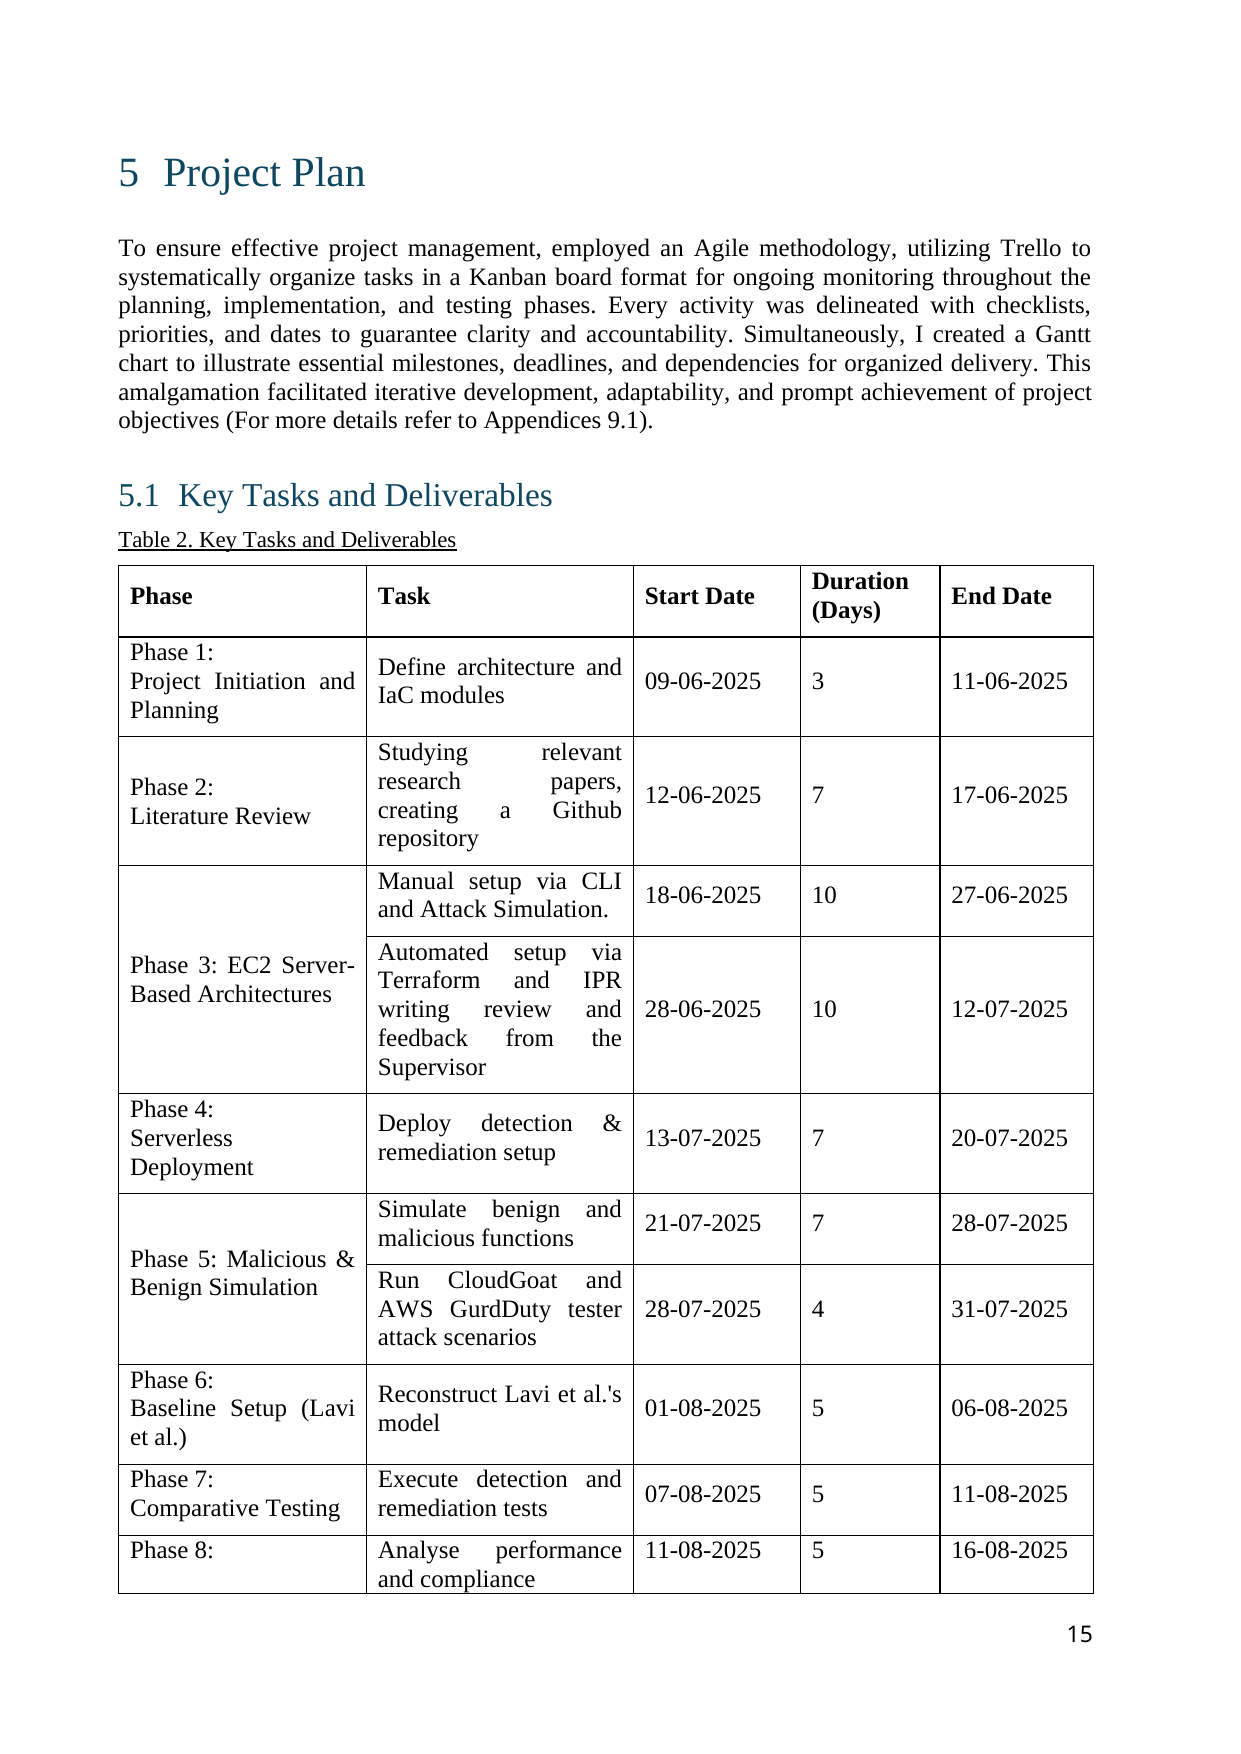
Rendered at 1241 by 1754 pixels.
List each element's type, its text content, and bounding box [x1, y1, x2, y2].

table_cell Execute detection and remediation tests [367, 1465, 633, 1534]
text To ensure effective project management, employed an Agile methodology, utilizing Trello to systematically organize tasks in a Kanban board format for ongoing monitoring throughout the planning, implementation, and testing phases. Every activity was delineated with checklists, priorities, and dates to guarantee clarity and accountability. Simultaneously, I created a Gantt chart to illustrate essential milestones, deadlines, and dependencies for organized delivery. This amalgamation facilitated iterative development, adaptability, and prompt achievement of project objectives (For more details refer to Appendices 9.1). [118, 233, 1092, 434]
table_cell 12-06-2025 [634, 737, 800, 865]
subtitle Key Tasks and Deliverables [118, 476, 1092, 514]
text Table 2. Key Tasks and Deliverables [118, 526, 1092, 553]
table_cell Phase 6: Baseline Setup (Lavi et al.) [119, 1365, 366, 1463]
table_cell Manual setup via CLI and Attack Simulation. [367, 866, 633, 936]
table_cell 10 [801, 937, 939, 1093]
table_cell 7 [801, 737, 939, 865]
table_cell Reconstruct Lavi et al.'s model [367, 1365, 633, 1463]
table_cell Run CloudGoat and AWS GurdDuty tester attack scenarios [367, 1265, 633, 1364]
subtitle Project Plan [118, 148, 1092, 196]
table_header Duration (Days) [801, 566, 939, 636]
table_cell Phase 1: Project Initiation and Planning [119, 638, 366, 736]
table_header Start Date [634, 566, 800, 636]
table_cell 11-06-2025 [941, 638, 1093, 736]
table_cell Studying relevant research papers, creating a Github repository [367, 737, 633, 865]
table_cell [119, 1536, 366, 1593]
table_cell 11-08-2025 [634, 1536, 800, 1593]
table_cell 5 [801, 1465, 939, 1534]
table_cell 27-06-2025 [941, 866, 1093, 936]
table_cell 28-07-2025 [634, 1265, 800, 1364]
table_cell 21-07-2025 [634, 1194, 800, 1264]
table_cell 5 [801, 1365, 939, 1463]
table_cell Phase 7: Comparative Testing [119, 1465, 366, 1534]
table_cell 11-08-2025 [941, 1465, 1093, 1534]
table_cell 07-08-2025 [634, 1465, 800, 1534]
table_cell 13-07-2025 [634, 1094, 800, 1193]
table_header End Date [941, 566, 1093, 636]
table_cell 5 [801, 1536, 939, 1593]
table_cell 4 [801, 1265, 939, 1364]
table_cell 28-06-2025 [634, 937, 800, 1093]
table_header Phase [119, 566, 366, 636]
table_cell 3 [801, 638, 939, 736]
table_cell 7 [801, 1094, 939, 1193]
table_cell 7 [801, 1194, 939, 1264]
table_cell 01-08-2025 [634, 1365, 800, 1463]
table_cell 31-07-2025 [941, 1265, 1093, 1364]
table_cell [367, 1536, 633, 1593]
table_cell Simulate benign and malicious functions [367, 1194, 633, 1264]
table_cell Phase 3: EC2 Server-Based Architectures [119, 866, 366, 1093]
table_cell 20-07-2025 [941, 1094, 1093, 1193]
table_cell 09-06-2025 [634, 638, 800, 736]
table_cell Deploy detection & remediation setup [367, 1094, 633, 1193]
table_cell Phase 4: Serverless Deployment [119, 1094, 366, 1193]
table_cell Define architecture and IaC modules [367, 638, 633, 736]
table_cell 28-07-2025 [941, 1194, 1093, 1264]
table_cell Automated setup via Terraform and IPR writing review and feedback from the Supervisor [367, 937, 633, 1093]
table_cell 18-06-2025 [634, 866, 800, 936]
table_cell 16-08-2025 [941, 1536, 1093, 1593]
table_header Task [367, 566, 633, 636]
table_cell 10 [801, 866, 939, 936]
table_cell Phase 2: Literature Review [119, 737, 366, 865]
table_cell 06-08-2025 [941, 1365, 1093, 1463]
table_cell 17-06-2025 [941, 737, 1093, 865]
table_cell Phase 5: Malicious & Benign Simulation [119, 1194, 366, 1364]
table_cell 12-07-2025 [941, 937, 1093, 1093]
